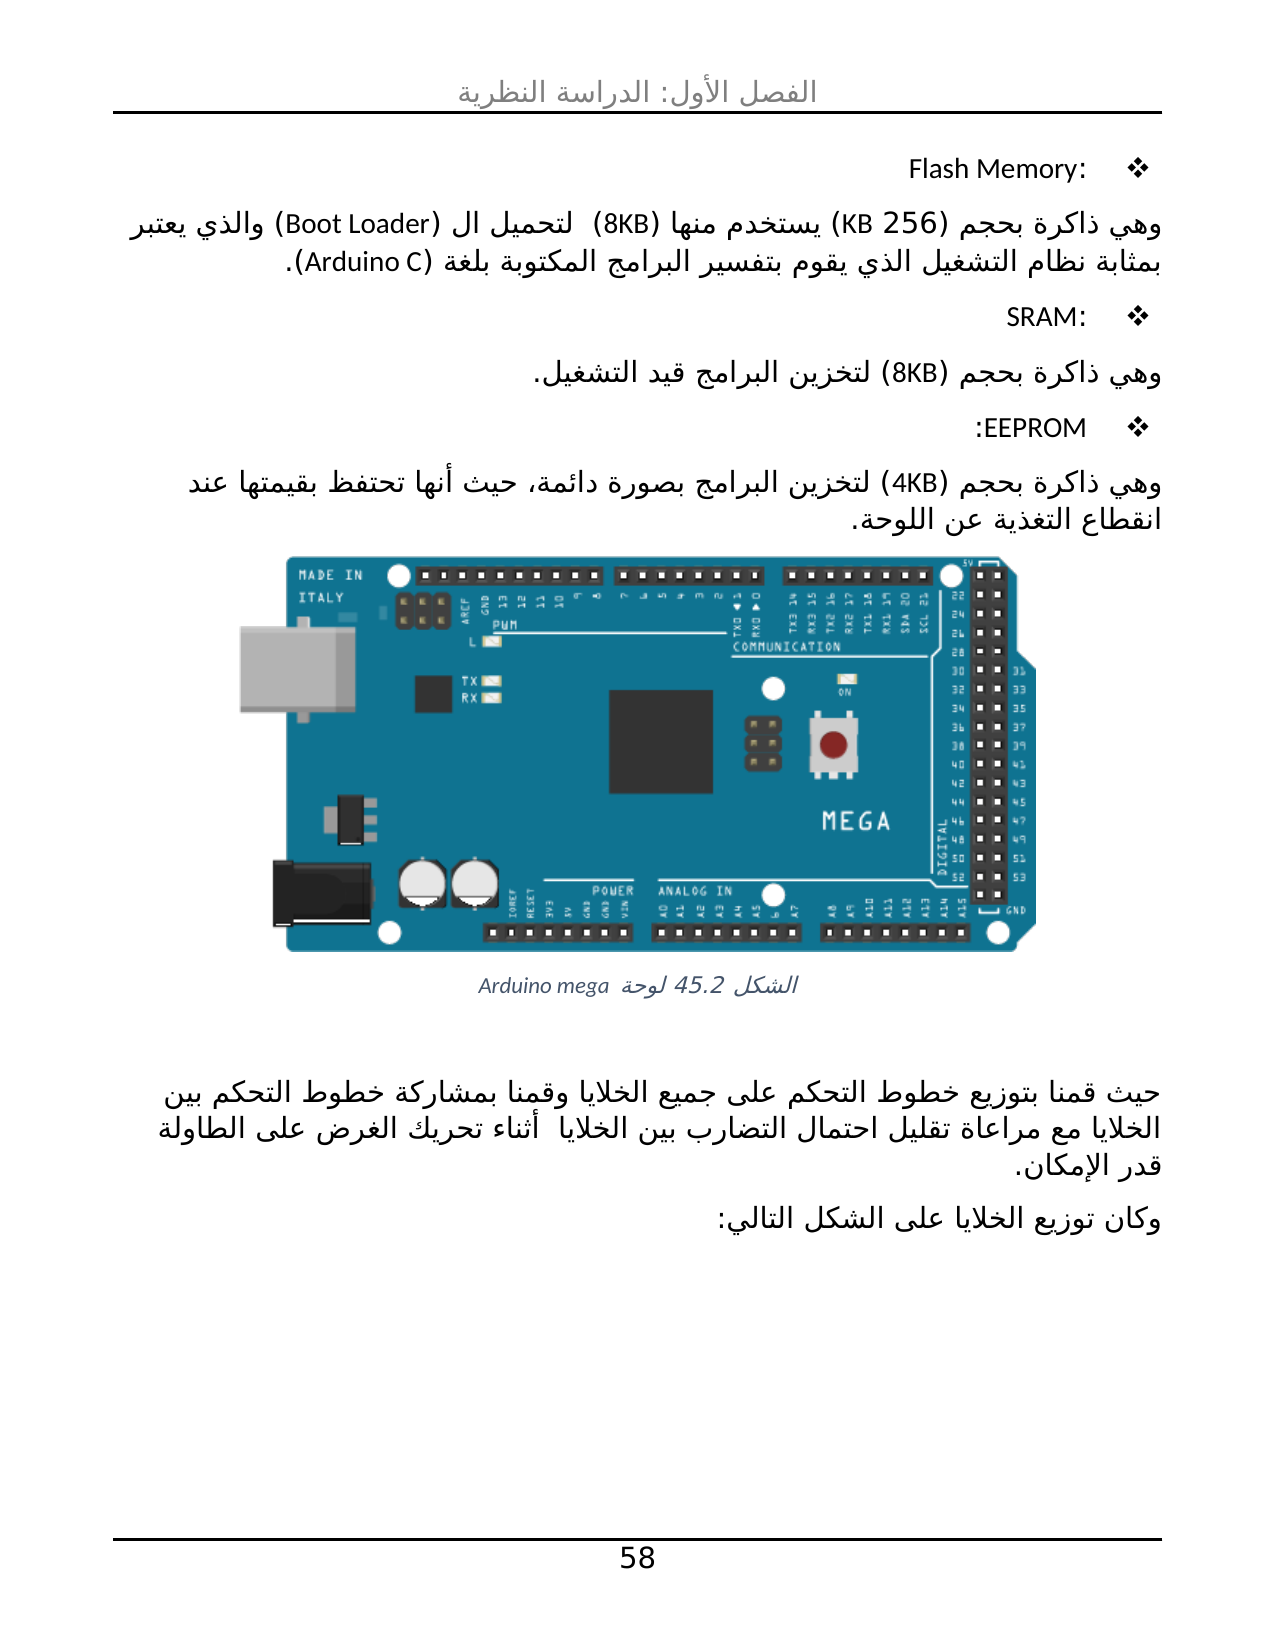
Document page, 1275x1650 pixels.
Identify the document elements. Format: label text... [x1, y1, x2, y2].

list :Flash Memory [112, 150, 1125, 186]
text وكان توزيع الخلايا على الشكل التالي: [112, 1202, 1162, 1236]
list EEPROM: [112, 409, 1125, 444]
text وهي ذاكرة بحجم (8KB) لتخزين البرامج قيد التشغيل. [112, 354, 1162, 389]
text وهي ذاكرة بحجم (256 KB) يستخدم منها (8KB) لتحميل ال (Boot Loader) والذي يعتبر بمثابة نظام التشغيل الذي يقوم بتفسير البرامج المكتوبة بلغة (Arduino C). [112, 205, 1162, 279]
text حيث قمنا بتوزيع خطوط التحكم على جميع الخلايا وقمنا بمشاركة خطوط التحكم بين الخلايا مع مراعاة تقليل احتمال التضارب بين الخلايا أثناء تحريك الغرض على الطاولة قدر الإمكان. [112, 1075, 1162, 1182]
picture [238, 555, 1036, 952]
text وهي ذاكرة بحجم (4KB) لتخزين البرامج بصورة دائمة، حيث أنها تحتفظ بقيمتها عند انقطاع التغذية عن اللوحة. [112, 464, 1162, 536]
list :SRAM [112, 298, 1125, 334]
